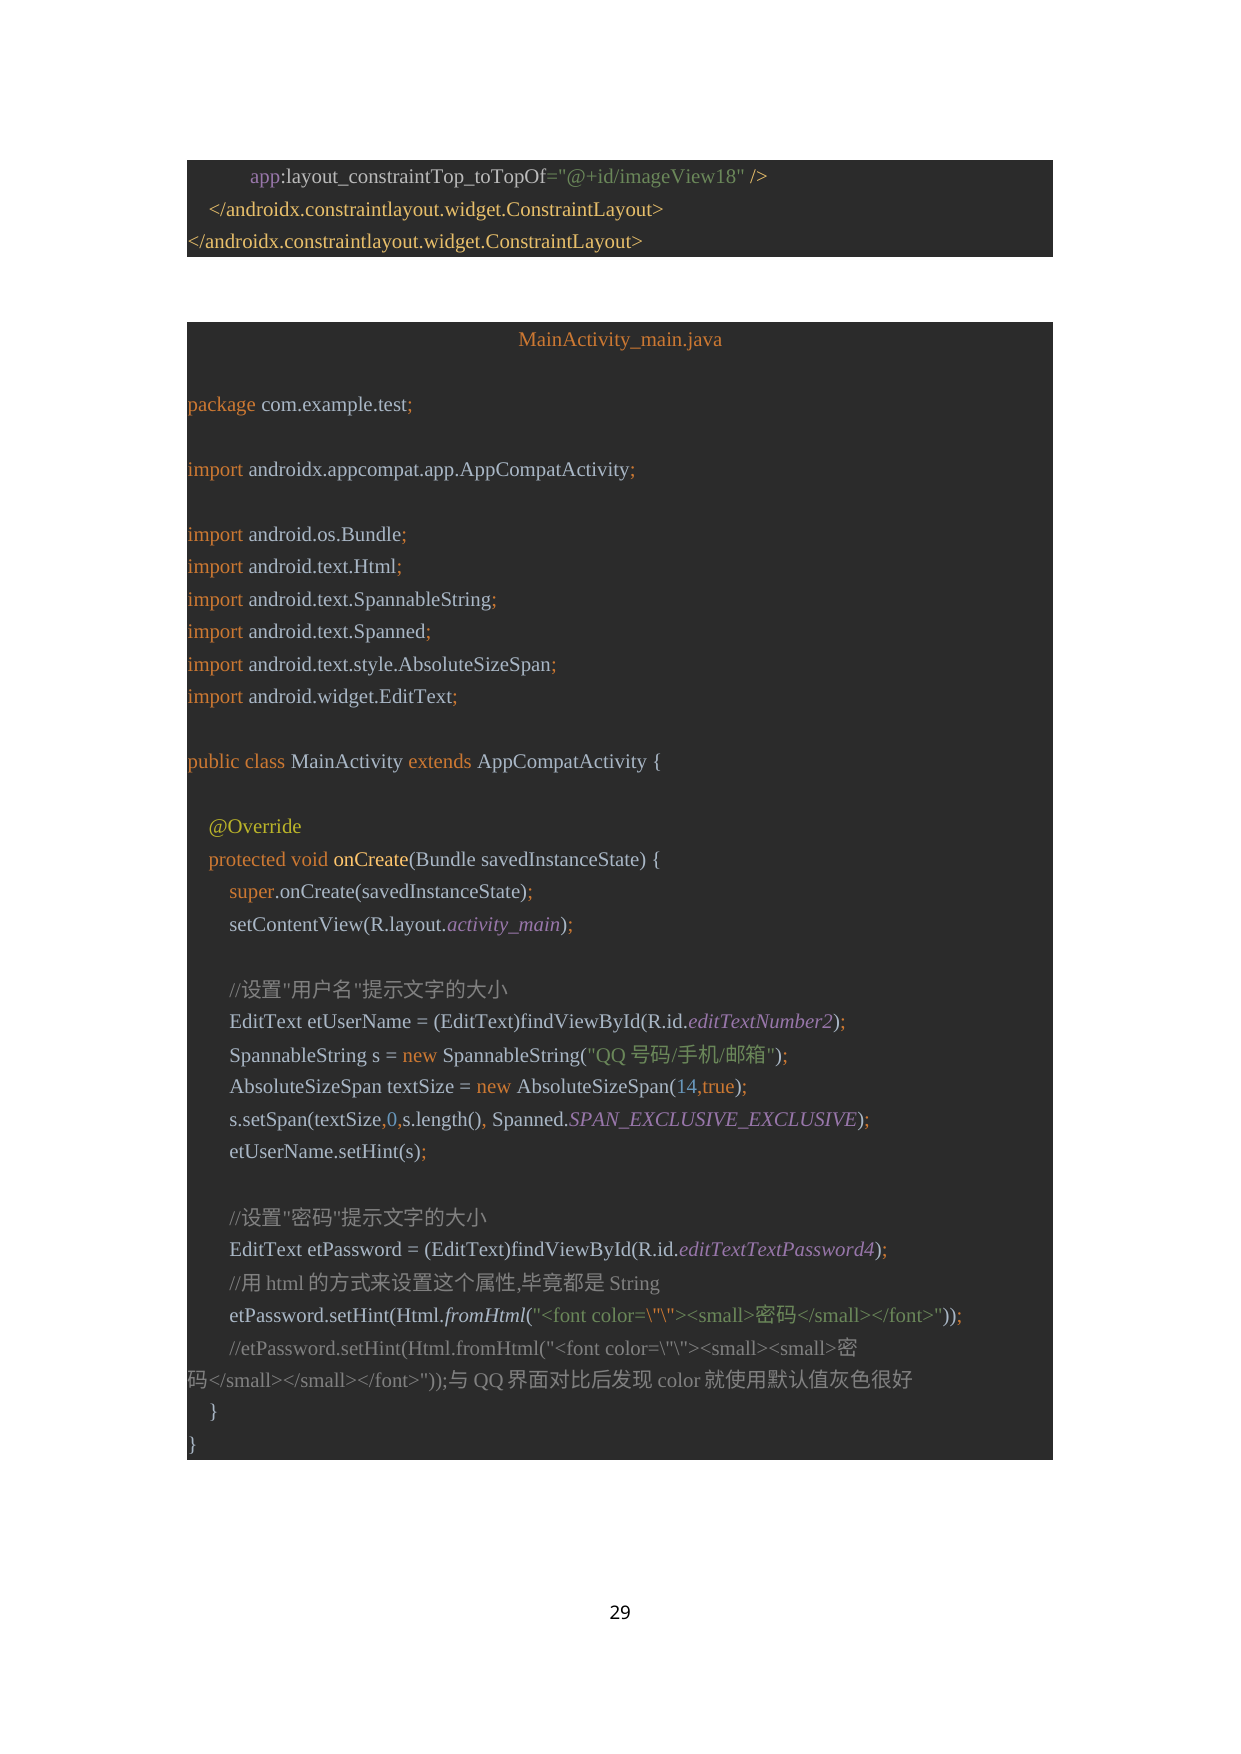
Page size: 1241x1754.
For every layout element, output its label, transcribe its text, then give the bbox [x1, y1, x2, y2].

text package com.example.test; import androidx.appcompat.app.AppCompatActivity; import android.os.Bundle; import android.text.Html; import android.text.SpannableString; import android.text.Spanned; import android.text.style.AbsoluteSizeSpan; import android.widget.EditText; public class MainActivity extends AppCompatActivity { @Override protected void onCreate(Bundle savedInstanceState) { super.onCreate(savedInstanceState); setContentView(R.layout.activity_main); //设置"用户名"提示文字的大小 EditText etUserName = (EditText)findViewById(R.id.editTextNumber2); SpannableString s = new SpannableString("QQ号码/手机/邮箱"); AbsoluteSizeSpan textSize = new AbsoluteSizeSpan(14,true); s.setSpan(textSize,0,s.length(), Spanned.SPAN_EXCLUSIVE_EXCLUSIVE); etUserName.setHint(s); //设置"密码"提示文字的大小 EditText etPassword = (EditText)findViewById(R.id.editTextTextPassword4); //用html的方式来设置这个属性,毕竟都是String etPassword.setHint(Html.fromHtml("<font color=\"\"><small>密码</small></font>")); //etPassword.setHint(Html.fromHtml("<font color=\"\"><small><small>密码</small></small></font>"));与QQ界面对比后发现color就使用默认值灰色很好 } } [187, 387, 1053, 1460]
text MainActivity_main.java [187, 322, 1053, 355]
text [187, 160, 1053, 257]
